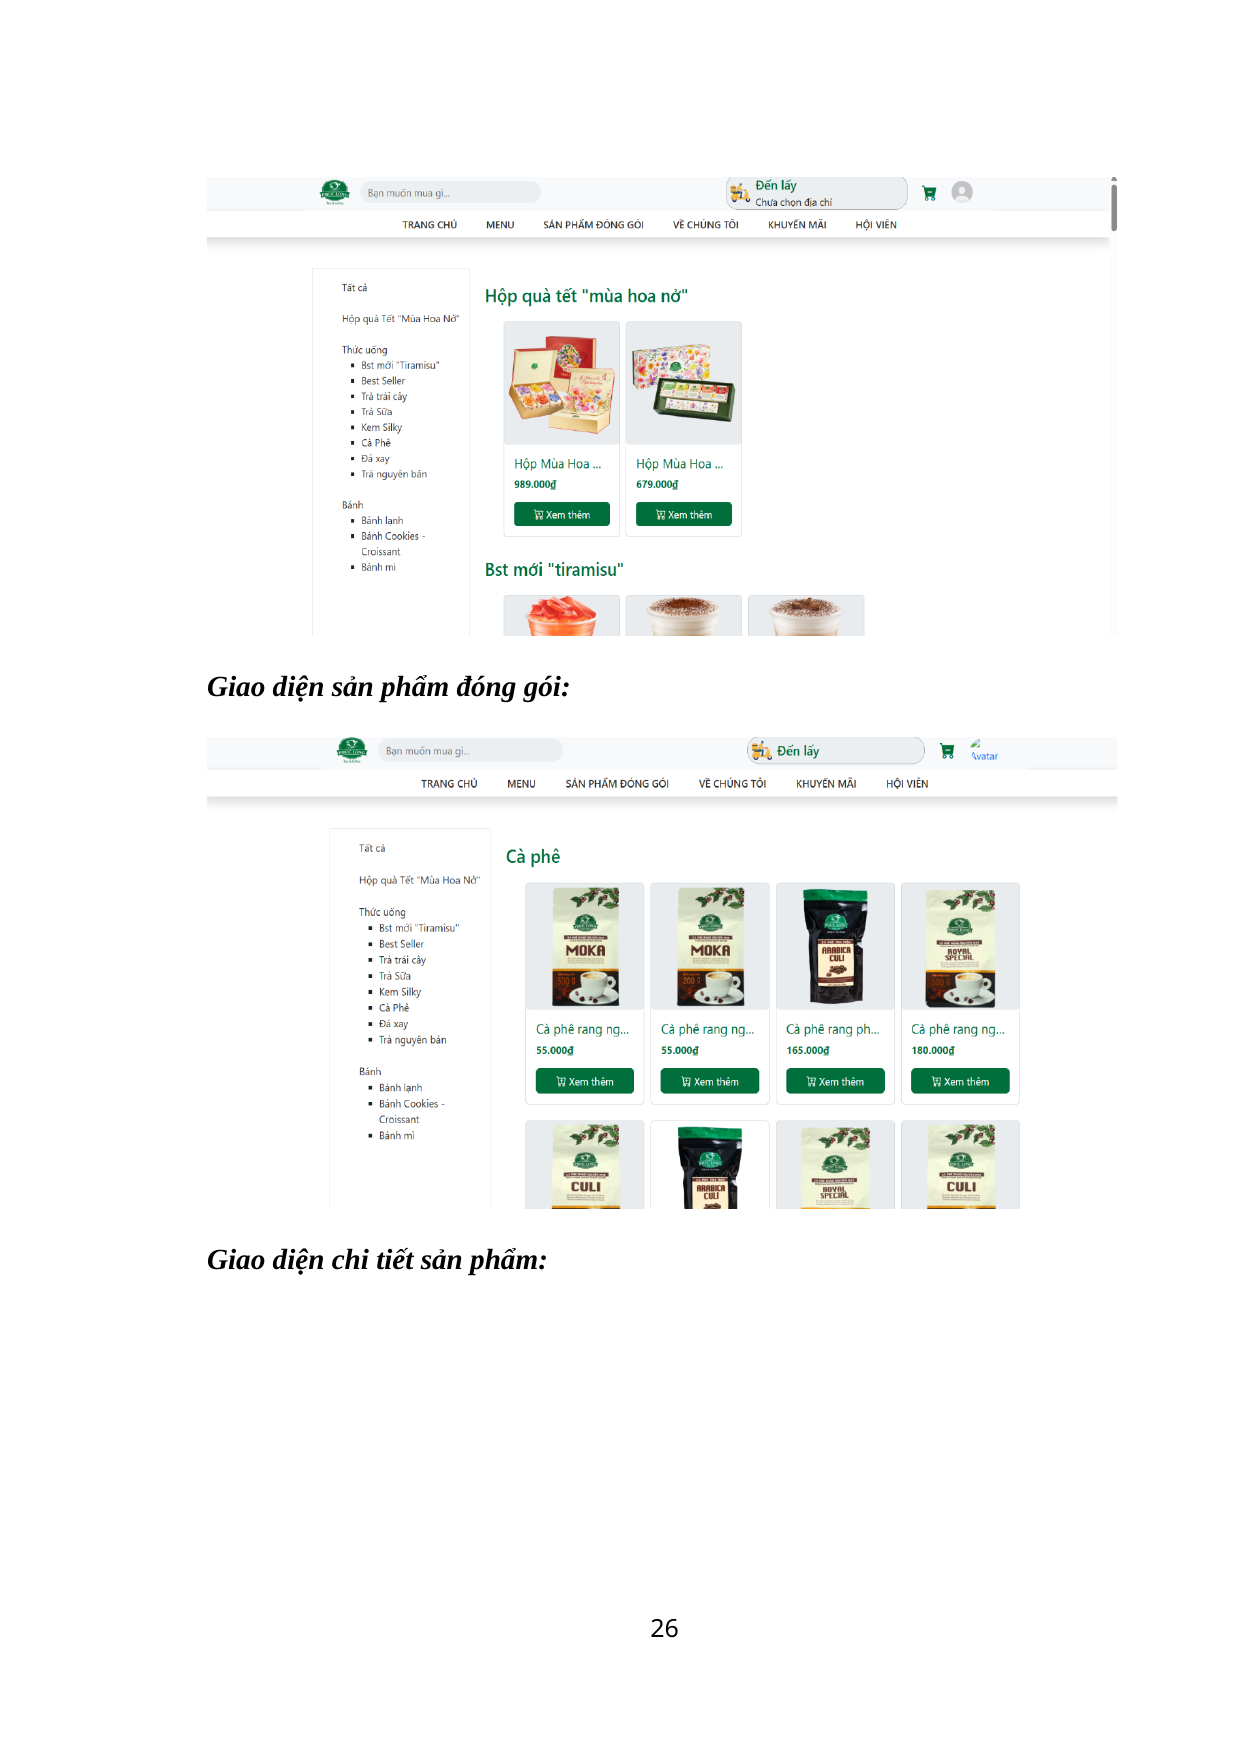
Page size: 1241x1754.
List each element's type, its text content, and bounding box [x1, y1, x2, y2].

picture [206, 737, 1118, 1209]
text Giao diện sản phẩm đóng gói: [207, 669, 1122, 737]
picture [206, 177, 1118, 636]
text Giao diện chi tiết sản phẩm: [207, 1242, 1122, 1276]
